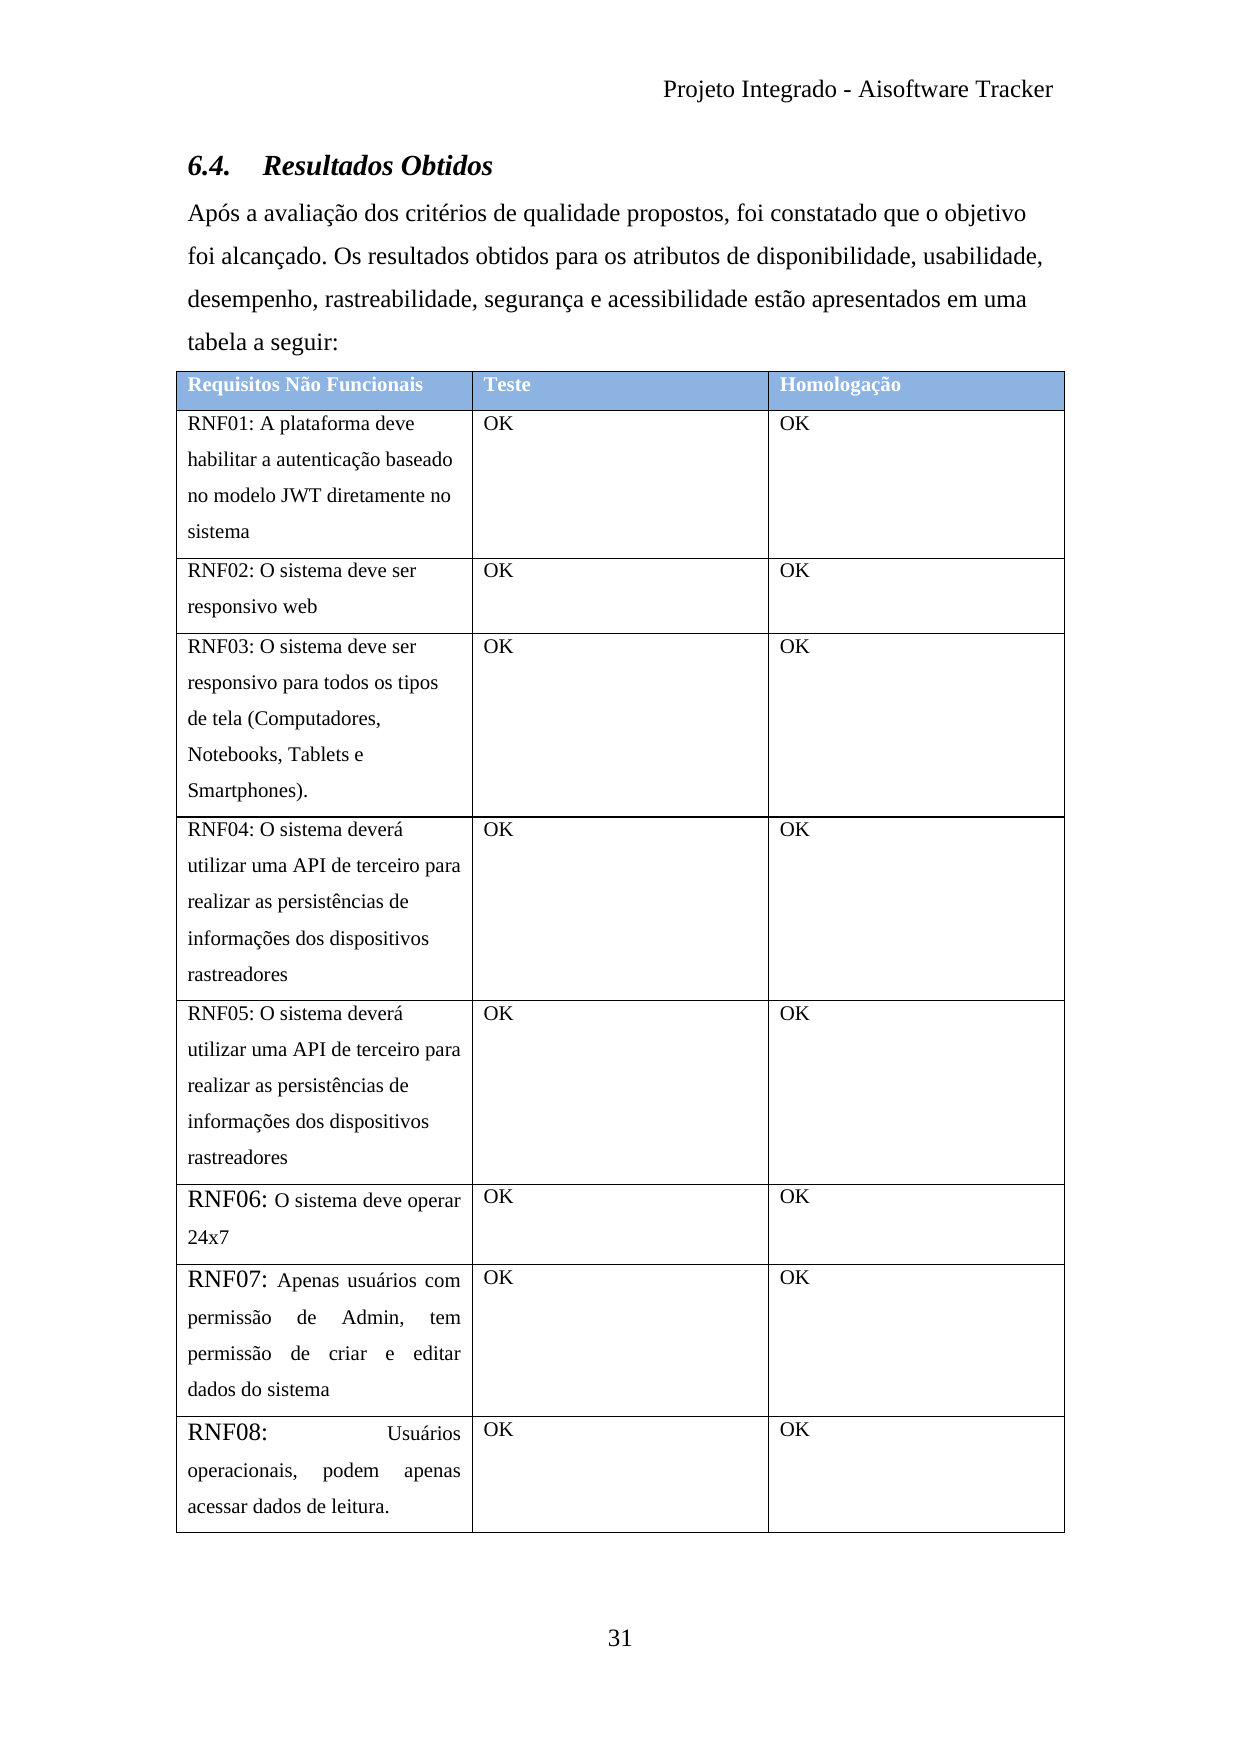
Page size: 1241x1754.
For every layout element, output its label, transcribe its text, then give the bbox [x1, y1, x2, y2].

table_cell OK [769, 411, 1064, 557]
table_cell RNF07: Apenas usuários com permissão de Admin, tem permissão de criar e editar dados do sistema [177, 1265, 472, 1416]
text 6.4. Resultados Obtidos [187, 148, 1053, 181]
table_cell RNF04: O sistema deverá utilizar uma API de terceiro para realizar as persistências de informações dos dispositivos rastreadores [177, 818, 472, 1000]
table_cell OK [769, 1185, 1064, 1263]
table_header Requisitos Não Funcionais [177, 372, 472, 410]
table_cell OK [769, 559, 1064, 633]
table_cell OK [473, 1265, 768, 1416]
table_cell OK [473, 1185, 768, 1263]
table_cell RNF06: O sistema deve operar 24x7 [177, 1185, 472, 1263]
table_cell OK [769, 1265, 1064, 1416]
table_cell RNF08: Usuários operacionais, podem apenas acessar dados de leitura. [177, 1417, 472, 1532]
table_cell OK [473, 818, 768, 1000]
table_cell OK [473, 1001, 768, 1183]
table_cell OK [769, 634, 1064, 816]
table_cell RNF05: O sistema deverá utilizar uma API de terceiro para realizar as persistências de informações dos dispositivos rastreadores [177, 1001, 472, 1183]
table_cell OK [473, 1417, 768, 1532]
table_cell OK [769, 1417, 1064, 1532]
table_cell OK [769, 818, 1064, 1000]
table_cell OK [769, 1001, 1064, 1183]
table_header Teste [473, 372, 768, 410]
table_header Homologação [769, 372, 1064, 410]
table_cell OK [473, 634, 768, 816]
table_cell RNF01: A plataforma deve habilitar a autenticação baseado no modelo JWT diretamente no sistema [177, 411, 472, 557]
table_cell RNF02: O sistema deve ser responsivo web [177, 559, 472, 633]
table_cell RNF03: O sistema deve ser responsivo para todos os tipos de tela (Computadores, Notebooks, Tablets e Smartphones). [177, 634, 472, 816]
table_cell OK [473, 559, 768, 633]
table_cell OK [473, 411, 768, 557]
text Após a avaliação dos critérios de qualidade propostos, foi constatado que o objetivo foi alcançado. Os resultados obtidos para os atributos de disponibilidade, usabilidade, desempenho, rastreabilidade, segurança e acessibilidade estão apresentados em uma tabela a seguir: [187, 198, 1053, 356]
